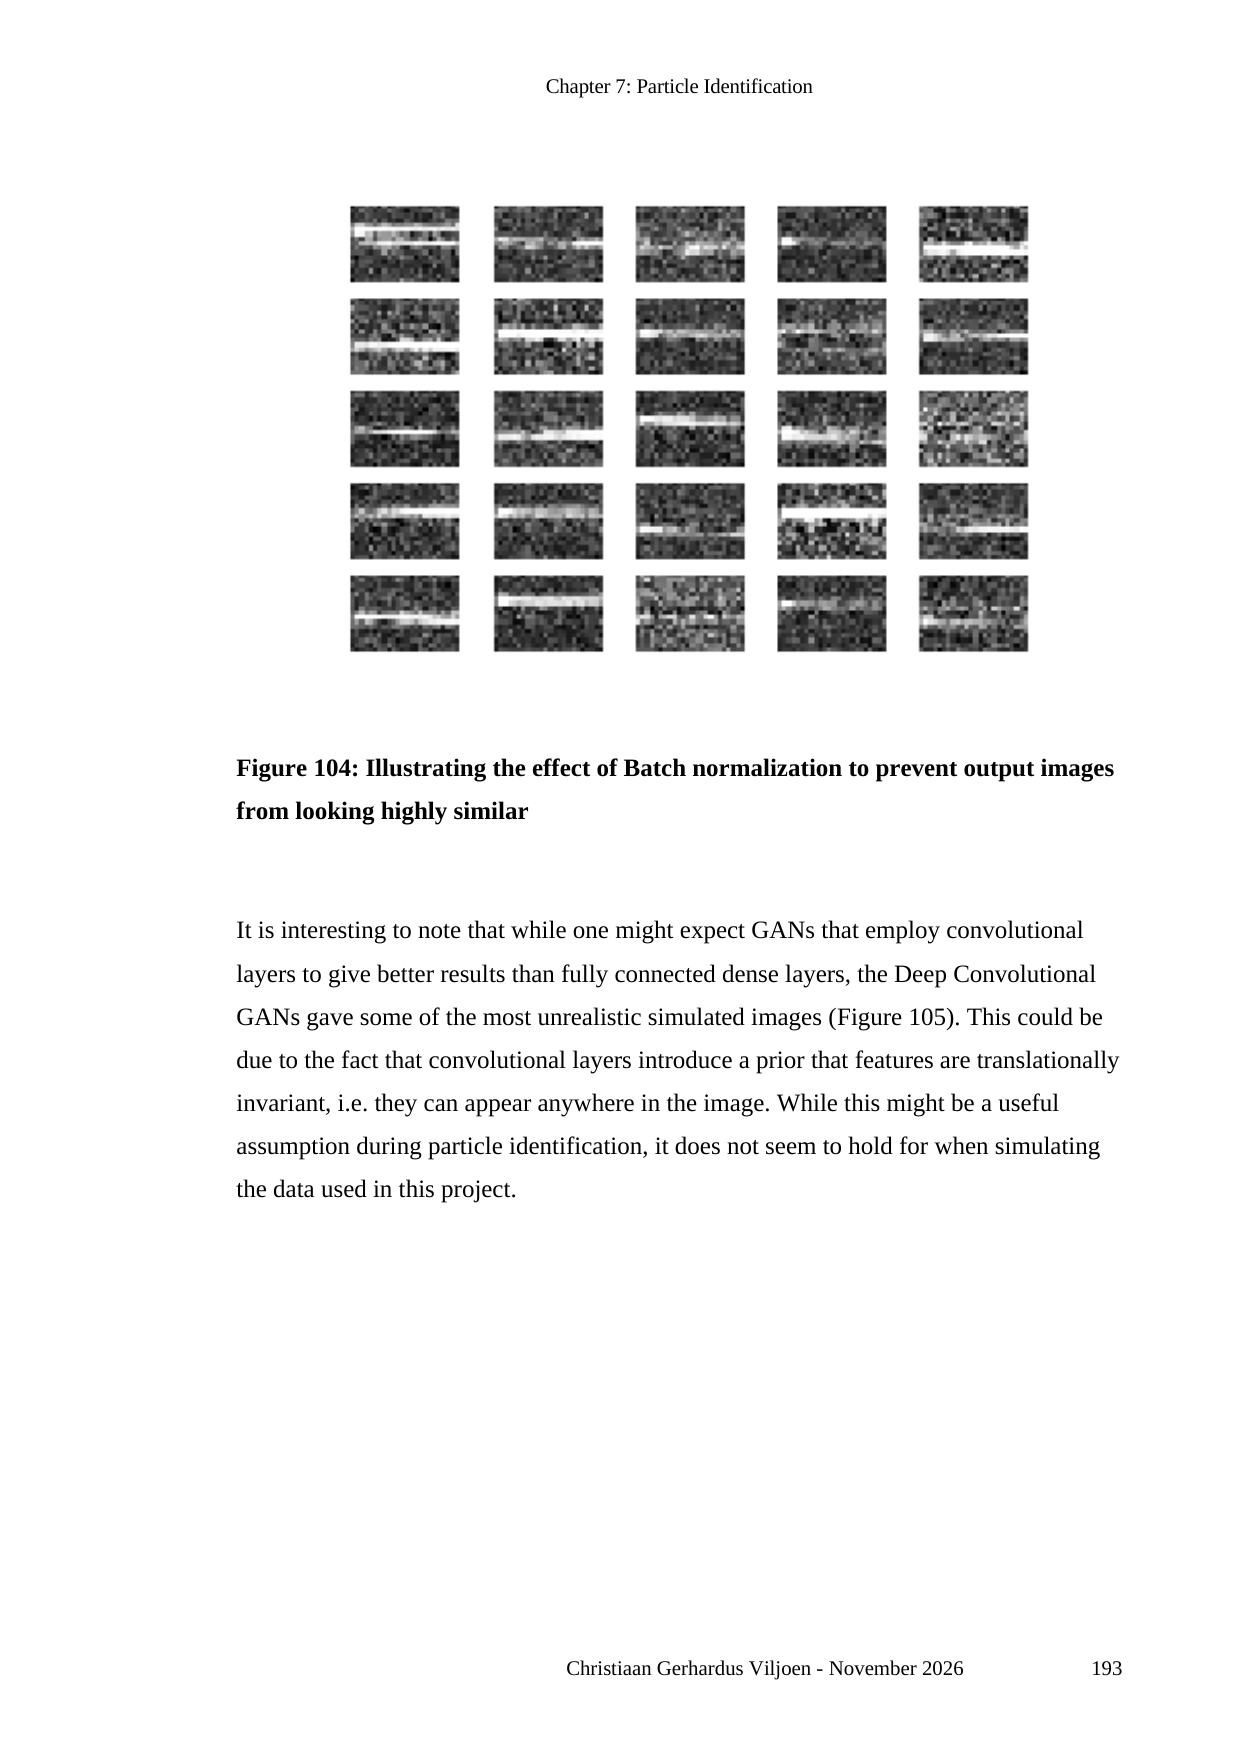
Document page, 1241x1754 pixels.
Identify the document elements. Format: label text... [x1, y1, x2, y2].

text It is interesting to note that while one might expect GANs that employ convolutional layers to give better results than fully connected dense layers, the Deep Convolutional GANs gave some of the most unrealistic simulated images (Figure 105). This could be due to the fact that convolutional layers introduce a prior that features are translationally invariant, i.e. they can appear anywhere in the image. While this might be a useful assumption during particle identification, it does not seem to hold for when simulating the data used in this project. [236, 916, 1122, 1203]
picture [236, 135, 1123, 726]
